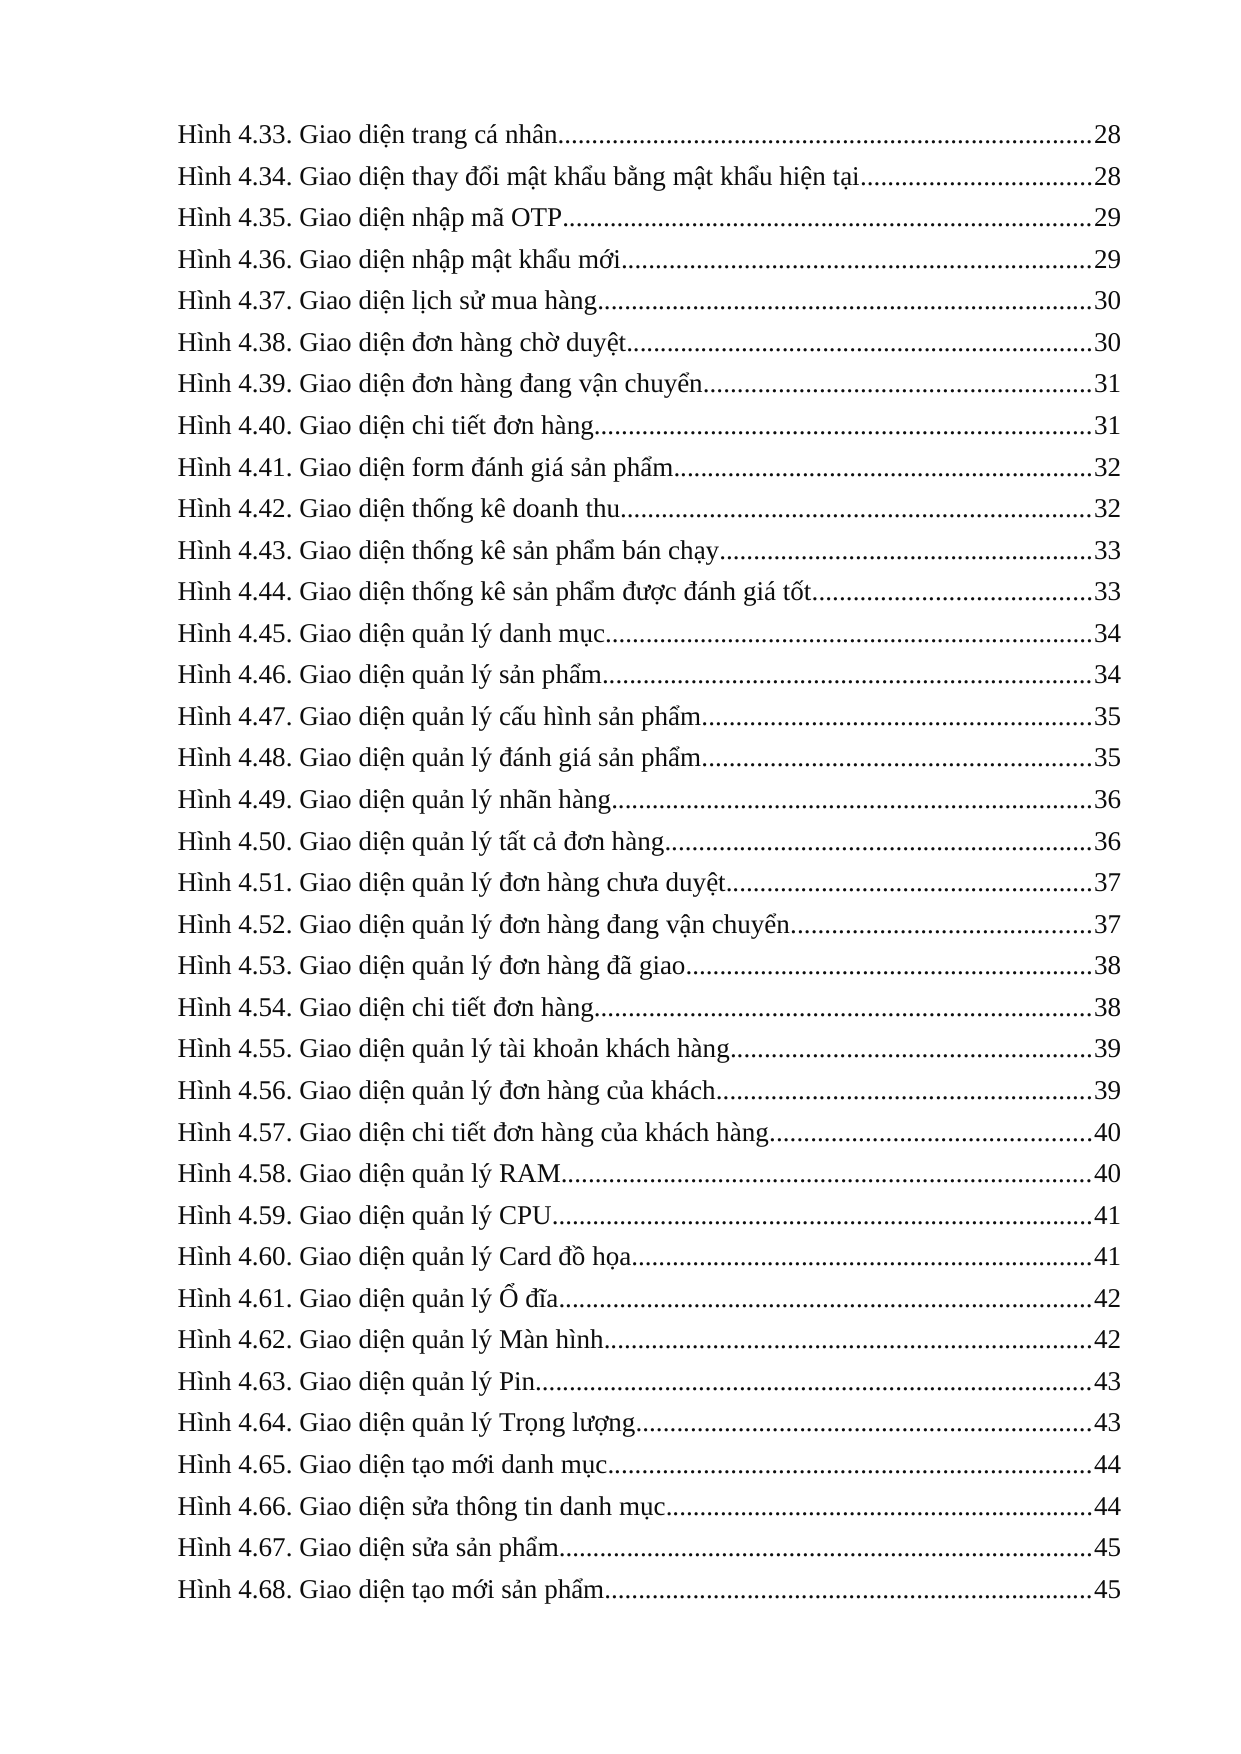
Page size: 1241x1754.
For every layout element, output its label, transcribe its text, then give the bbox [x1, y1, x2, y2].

text Hình 4.39. Giao diện đơn hàng đang vận chuyển 31 [177, 367, 1122, 399]
text Hình 4.66. Giao diện sửa thông tin danh mục 44 [177, 1490, 1122, 1521]
text Hình 4.35. Giao diện nhập mã OTP 29 [177, 201, 1122, 232]
text Hình 4.52. Giao diện quản lý đơn hàng đang vận chuyển 37 [177, 908, 1122, 939]
text Hình 4.55. Giao diện quản lý tài khoản khách hàng 39 [177, 1032, 1122, 1064]
text Hình 4.47. Giao diện quản lý cấu hình sản phẩm 35 [177, 700, 1122, 731]
text Hình 4.50. Giao diện quản lý tất cả đơn hàng 36 [177, 825, 1122, 856]
text Hình 4.49. Giao diện quản lý nhãn hàng 36 [177, 783, 1122, 814]
text Hình 4.58. Giao diện quản lý RAM 40 [177, 1157, 1122, 1188]
text Hình 4.41. Giao diện form đánh giá sản phẩm 32 [177, 451, 1122, 482]
text Hình 4.57. Giao diện chi tiết đơn hàng của khách hàng 40 [177, 1116, 1122, 1147]
text Hình 4.61. Giao diện quản lý Ổ đĩa 42 [177, 1282, 1122, 1313]
text Hình 4.56. Giao diện quản lý đơn hàng của khách 39 [177, 1074, 1122, 1105]
text Hình 4.38. Giao diện đơn hàng chờ duyệt 30 [177, 326, 1122, 357]
text Hình 4.68. Giao diện tạo mới sản phẩm 45 [177, 1573, 1122, 1604]
text Hình 4.42. Giao diện thống kê doanh thu 32 [177, 492, 1122, 523]
text Hình 4.54. Giao diện chi tiết đơn hàng 38 [177, 991, 1122, 1022]
text Hình 4.51. Giao diện quản lý đơn hàng chưa duyệt 37 [177, 866, 1122, 897]
text Hình 4.36. Giao diện nhập mật khẩu mới 29 [177, 243, 1122, 274]
text Hình 4.43. Giao diện thống kê sản phẩm bán chạy 33 [177, 534, 1122, 565]
text Hình 4.48. Giao diện quản lý đánh giá sản phẩm 35 [177, 742, 1122, 773]
text Hình 4.59. Giao diện quản lý CPU 41 [177, 1199, 1122, 1230]
text Hình 4.44. Giao diện thống kê sản phẩm được đánh giá tốt 33 [177, 575, 1122, 606]
text Hình 4.65. Giao diện tạo mới danh mục 44 [177, 1448, 1122, 1479]
text Hình 4.37. Giao diện lịch sử mua hàng 30 [177, 284, 1122, 316]
text Hình 4.45. Giao diện quản lý danh mục 34 [177, 617, 1122, 648]
text Hình 4.34. Giao diện thay đổi mật khẩu bằng mật khẩu hiện tại 28 [177, 160, 1122, 191]
text Hình 4.62. Giao diện quản lý Màn hình 42 [177, 1323, 1122, 1354]
text Hình 4.46. Giao diện quản lý sản phẩm 34 [177, 658, 1122, 689]
text Hình 4.60. Giao diện quản lý Card đồ họa 41 [177, 1240, 1122, 1271]
text Hình 4.40. Giao diện chi tiết đơn hàng 31 [177, 409, 1122, 440]
text Hình 4.63. Giao diện quản lý Pin 43 [177, 1365, 1122, 1396]
text Hình 4.53. Giao diện quản lý đơn hàng đã giao 38 [177, 949, 1122, 981]
text Hình 4.67. Giao diện sửa sản phẩm 45 [177, 1531, 1122, 1562]
text Hình 4.64. Giao diện quản lý Trọng lượng 43 [177, 1407, 1122, 1438]
text Hình 4.33. Giao diện trang cá nhân 28 [177, 118, 1122, 149]
